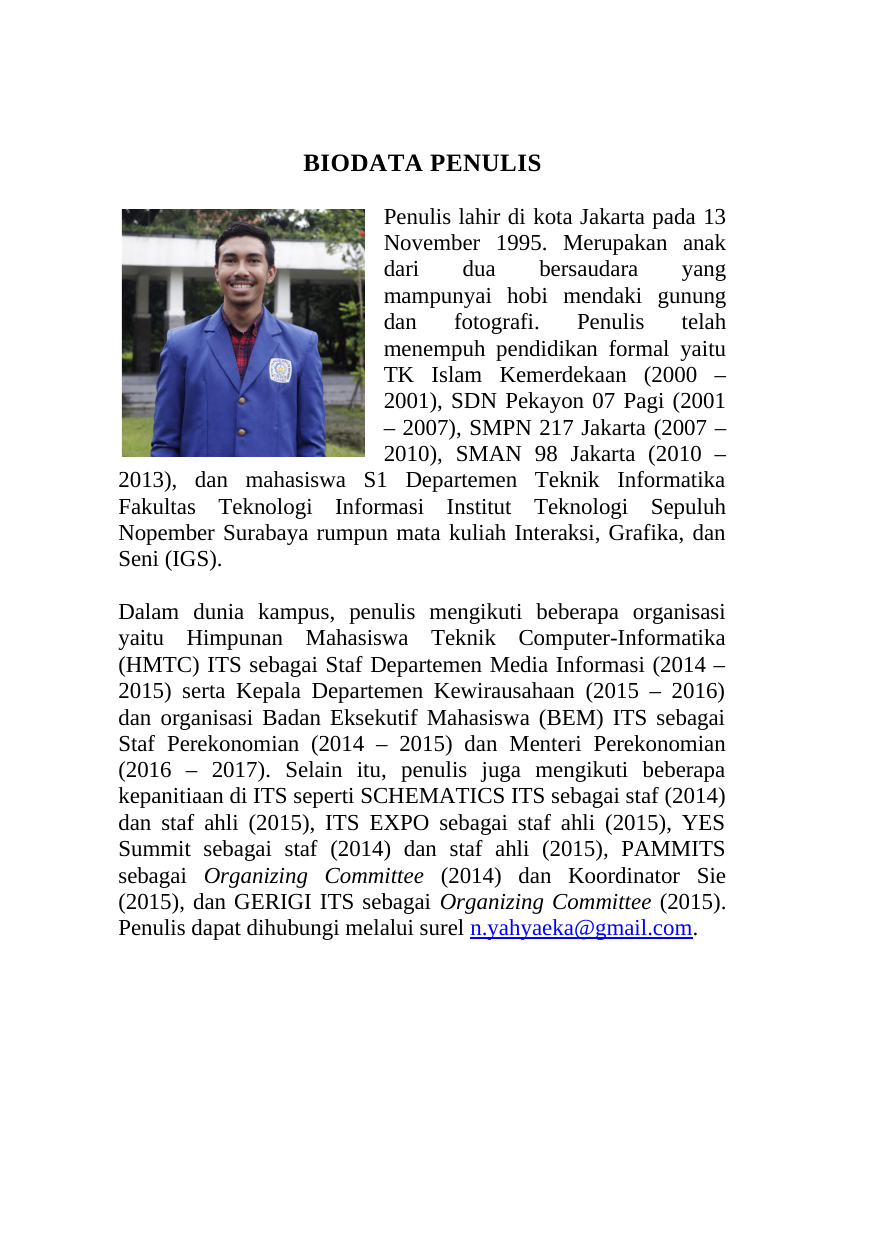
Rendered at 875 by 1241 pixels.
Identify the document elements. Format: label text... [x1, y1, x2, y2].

subtitle BIODATA PENULIS [118, 148, 726, 176]
picture [121, 209, 365, 457]
text Dalam dunia kampus, penulis mengikuti beberapa organisasi yaitu Himpunan Mahasiswa Teknik Computer-Informatika (HMTC) ITS sebagai Staf Departemen Media Informasi (2014 – 2015) serta Kepala Departemen Kewirausahaan (2015 – 2016) dan organisasi Badan Eksekutif Mahasiswa (BEM) ITS sebagai Staf Perekonomian (2014 – 2015) dan Menteri Perekonomian (2016 – 2017). Selain itu, penulis juga mengikuti beberapa kepanitiaan di ITS seperti SCHEMATICS ITS sebagai staf (2014) dan staf ahli (2015), ITS EXPO sebagai staf ahli (2015), YES Summit sebagai staf (2014) dan staf ahli (2015), PAMMITS sebagai Organizing Committee (2014) dan Koordinator Sie (2015), dan GERIGI ITS sebagai Organizing Committee (2015). Penulis dapat dihubungi melalui surel n.yahyaeka@gmail.com. [118, 598, 726, 941]
